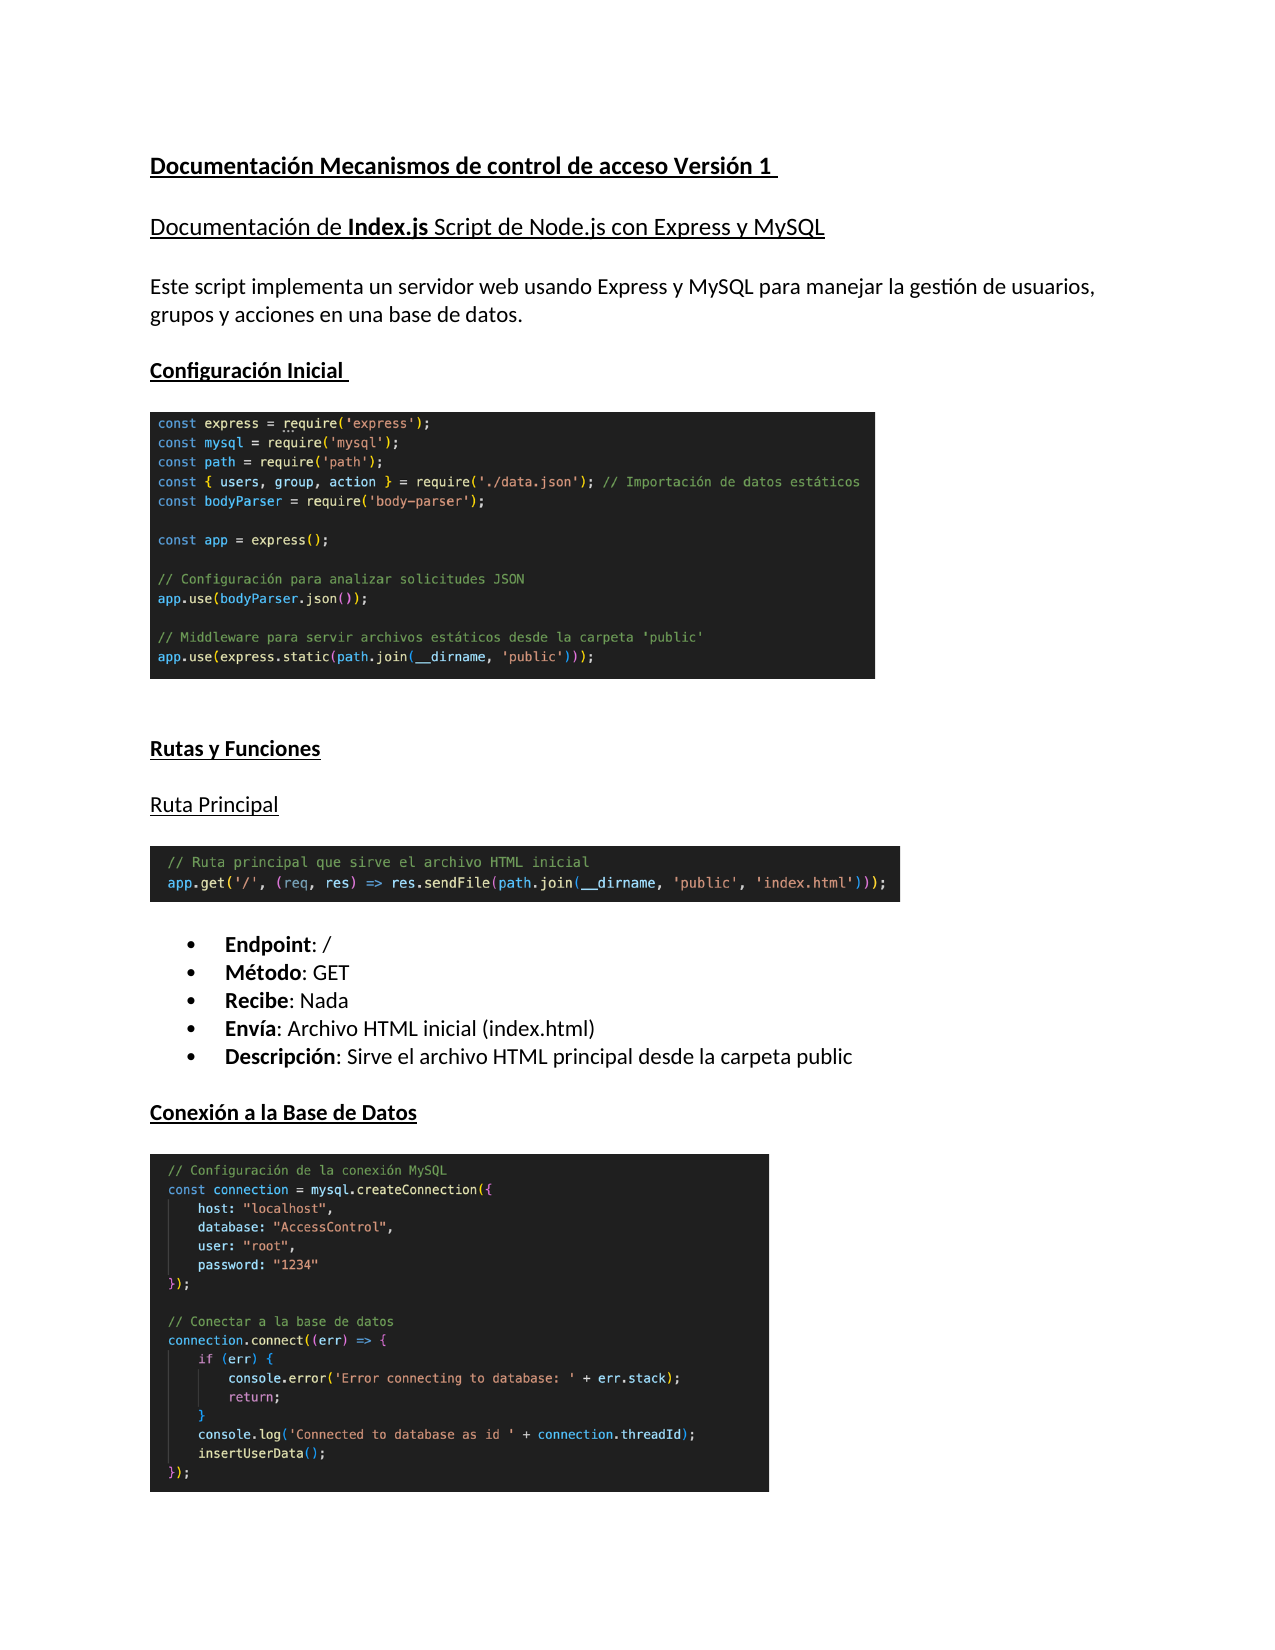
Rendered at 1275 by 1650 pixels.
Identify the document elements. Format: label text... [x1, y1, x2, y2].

picture [150, 846, 901, 902]
text Documentación de Index.js Script de Node.js con Express y MySQL [150, 211, 1125, 242]
text Rutas y Funciones [150, 734, 1125, 762]
text Este script implementa un servidor web usando Express y MySQL para manejar la gestión de usuarios, grupos y acciones en una base de datos. [150, 272, 1125, 328]
list Método: GET [187, 958, 1125, 986]
picture [150, 412, 876, 679]
list Recibe: Nada [187, 986, 1125, 1014]
picture [150, 1154, 770, 1492]
text Conexión a la Base de Datos [150, 1098, 1125, 1126]
list Envía: Archivo HTML inicial (index.html) [187, 1014, 1125, 1042]
list Descripción: Sirve el archivo HTML principal desde la carpeta public [187, 1042, 1125, 1070]
text Documentación Mecanismos de control de acceso Versión 1 [150, 150, 1125, 181]
list Endpoint: / [187, 930, 1125, 958]
text Configuración Inicial [150, 356, 1125, 384]
text Ruta Principal [150, 791, 1125, 818]
